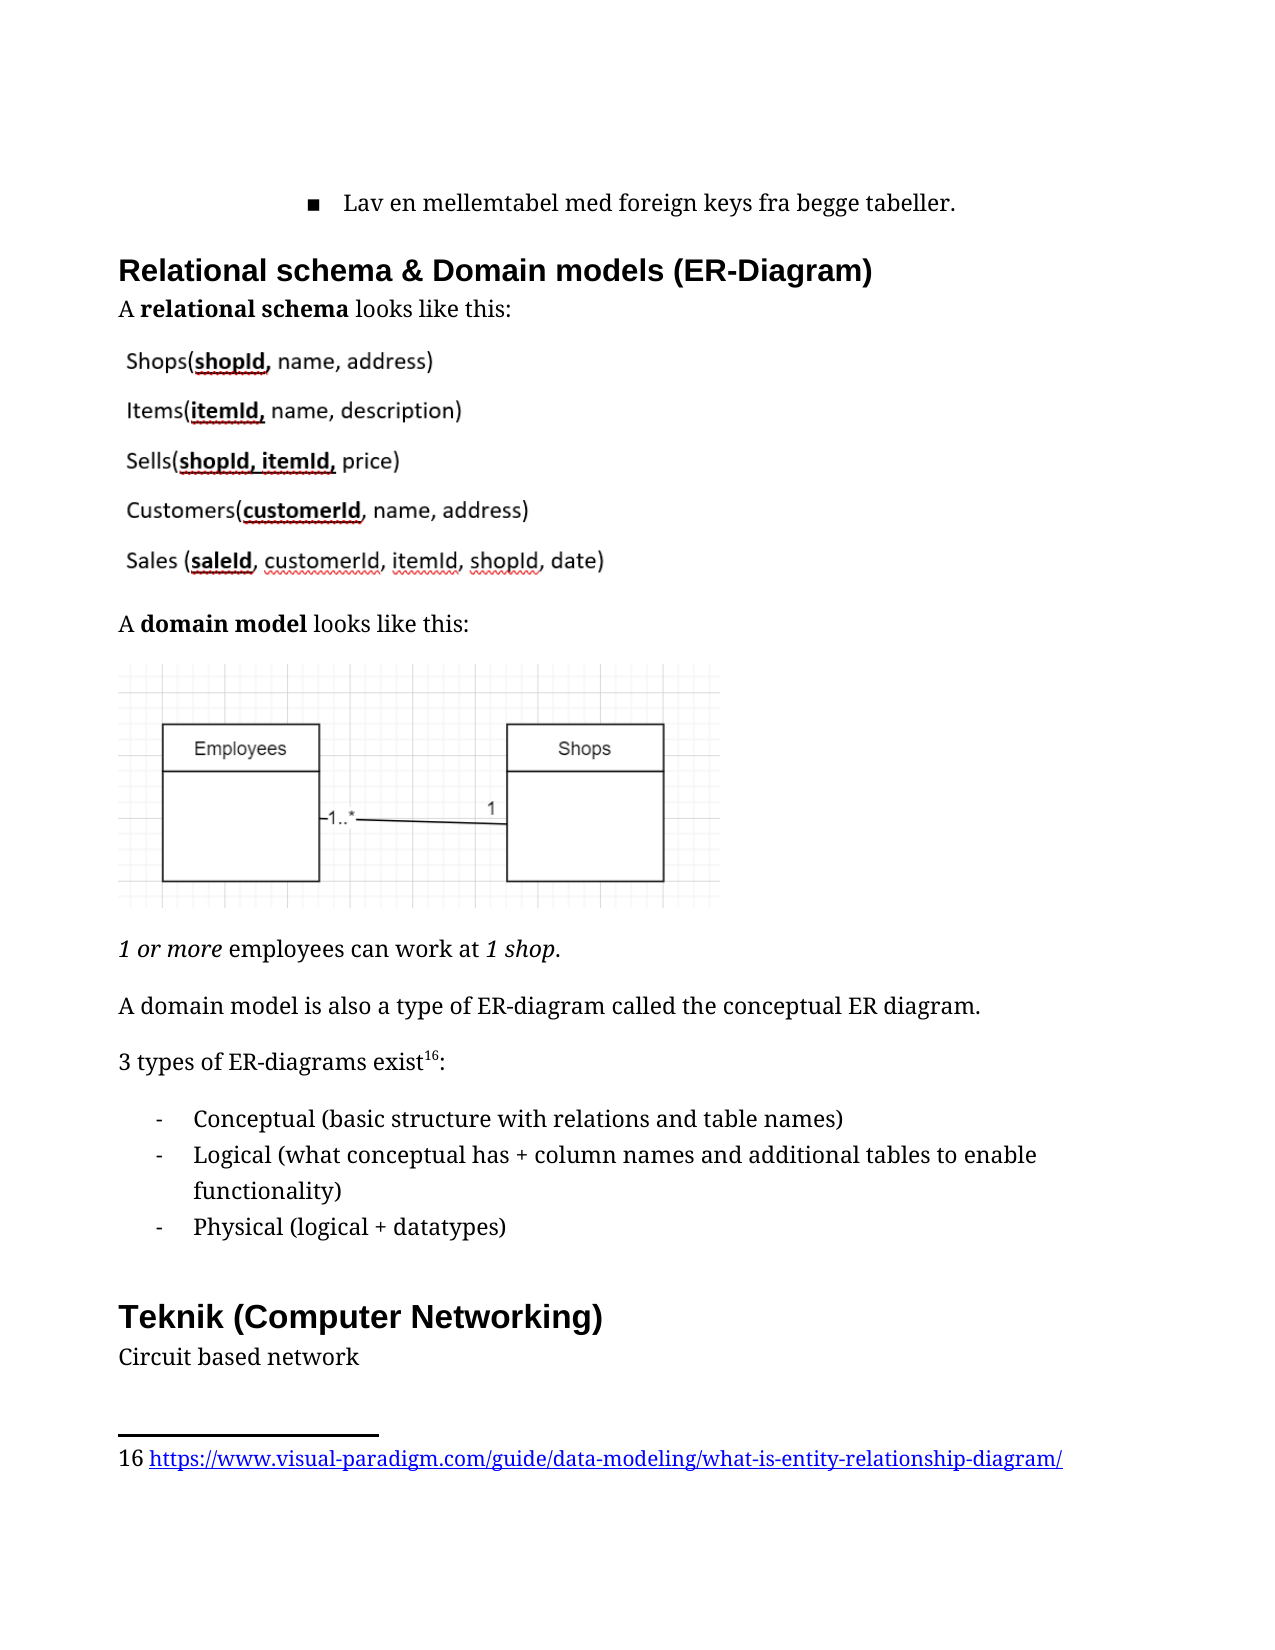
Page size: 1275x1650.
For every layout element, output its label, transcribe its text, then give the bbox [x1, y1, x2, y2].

picture [118, 350, 618, 583]
text A relational schema looks like this: [118, 293, 1157, 324]
list Conceptual (basic structure with relations and table names) [156, 1103, 1157, 1134]
list Logical (what conceptual has + column names and additional tables to enable functionality) [156, 1139, 1157, 1206]
text Circuit based network [118, 1341, 1157, 1372]
text A domain model is also a type of ER-diagram called the conceptual ER diagram. [118, 989, 1157, 1021]
text 1 or more employees can work at 1 shop. [118, 933, 1157, 964]
text A domain model looks like this: [118, 608, 1157, 639]
list Lav en mellemtabel med foreign keys fra begge tabeller. [306, 177, 1157, 224]
subtitle Relational schema & Domain models (ER-Diagram) [118, 252, 1157, 288]
picture [118, 664, 721, 908]
list Physical (logical + datatypes) [156, 1211, 1157, 1242]
text 3 types of ER-diagrams exist: [118, 1046, 1157, 1078]
subtitle Teknik (Computer Networking) [118, 1297, 1157, 1335]
